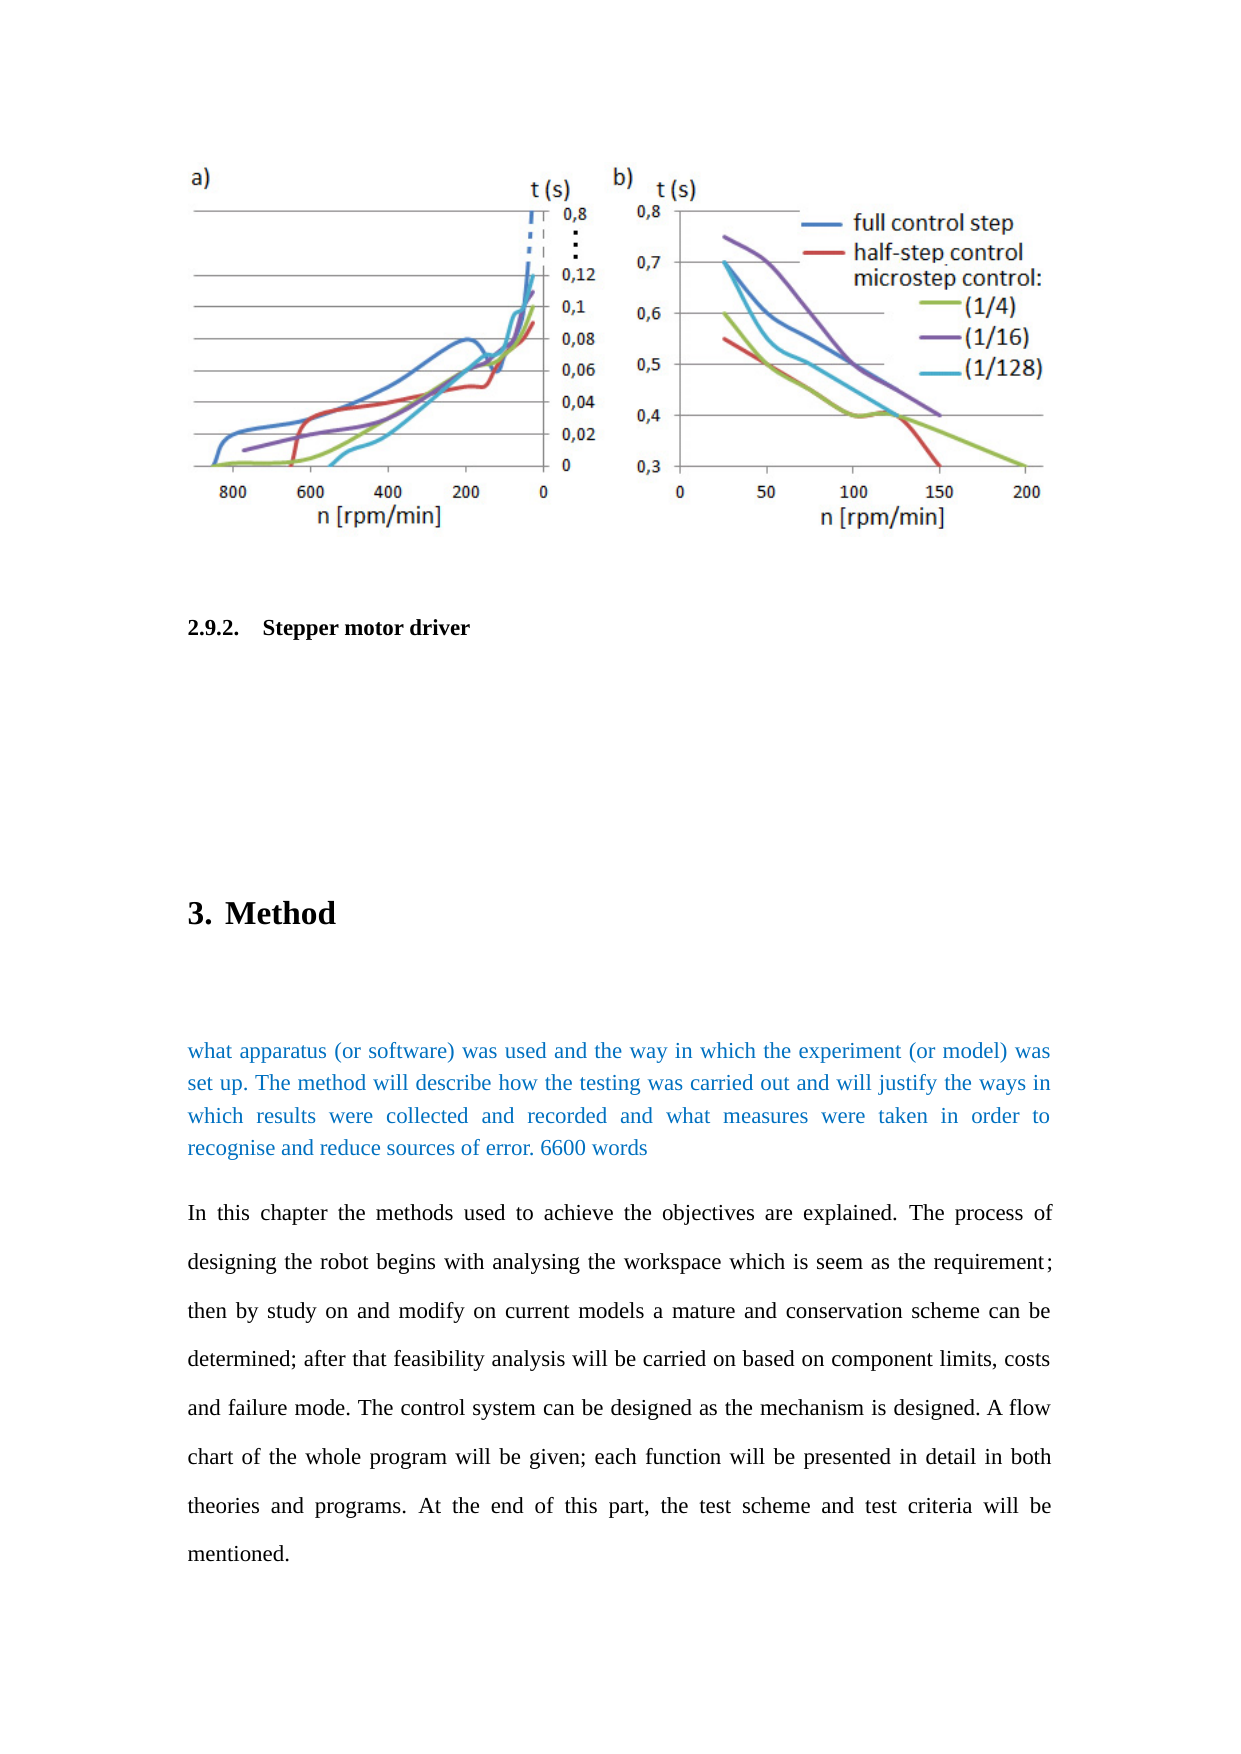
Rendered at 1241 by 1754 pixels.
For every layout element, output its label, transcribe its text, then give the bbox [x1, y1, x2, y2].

text In this chapter the methods used to achieve the objectives are explained. The process of designing the robot begins with analysing the workspace which is seem as the requirement; then by study on and modify on current models a mature and conservation scheme can be determined; after that feasibility analysis will be carried on based on component limits, costs and failure mode. The control system can be designed as the mechanism is designed. A flow chart of the whole program will be given; each function will be presented in detail in both theories and programs. At the end of this part, the test scheme and test criteria will be mentioned. [187, 1196, 1053, 1570]
subtitle Stepper motor driver [187, 611, 1053, 643]
picture [187, 162, 1053, 537]
text what apparatus (or software) was used and the way in which the experiment (or model) was set up. The method will describe how the testing was carried out and will justify the ways in which results were collected and recorded and what measures were taken in order to recognise and reduce sources of error. 6600 words [187, 1034, 1053, 1164]
subtitle Method [187, 880, 1053, 945]
